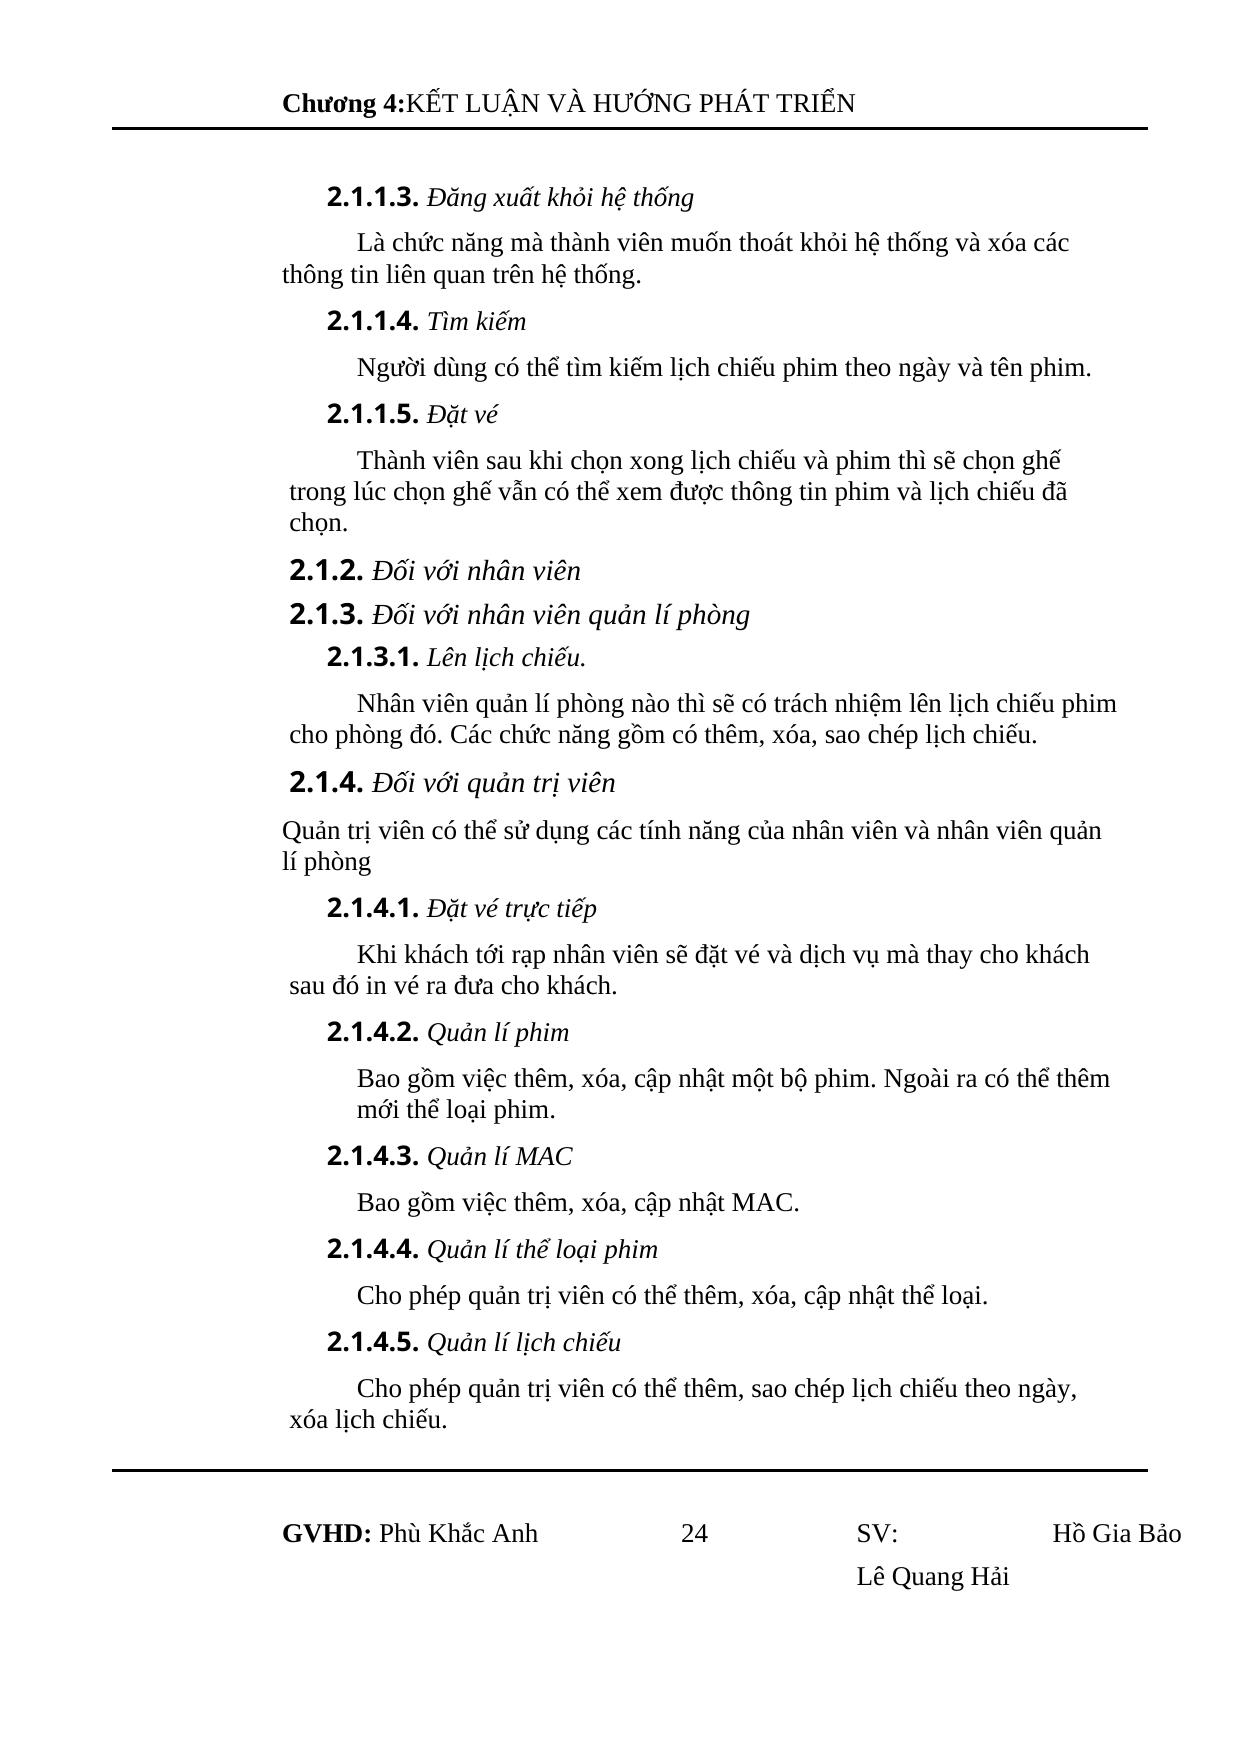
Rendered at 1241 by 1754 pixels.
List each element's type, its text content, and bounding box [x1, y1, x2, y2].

subtitle Quản lí lịch chiếu [327, 1323, 1122, 1360]
text Bao gồm việc thêm, xóa, cập nhật một bộ phim. Ngoài ra có thể thêm mới thể loại phim. [357, 1062, 1122, 1124]
text Thành viên sau khi chọn xong lịch chiếu và phim thì sẽ chọn ghế trong lúc chọn ghế vẫn có thể xem được thông tin phim và lịch chiếu đã chọn. [289, 444, 1122, 537]
text Khi khách tới rạp nhân viên sẽ đặt vé và dịch vụ mà thay cho khách sau đó in vé ra đưa cho khách. [289, 938, 1122, 1000]
text Nhân viên quản lí phòng nào thì sẽ có trách nhiệm lên lịch chiếu phim cho phòng đó. Các chức năng gồm có thêm, xóa, sao chép lịch chiếu. [289, 687, 1122, 749]
subtitle Quản lí thể loại phim [327, 1230, 1122, 1267]
subtitle Lên lịch chiếu. [327, 637, 1122, 674]
text Quản trị viên có thể sử dụng các tính năng của nhân viên và nhân viên quản lí phòng [282, 814, 1122, 876]
subtitle Quản lí MAC [327, 1137, 1122, 1174]
text Cho phép quản trị viên có thể thêm, xóa, cập nhật thể loại. [357, 1279, 1122, 1310]
text Cho phép quản trị viên có thể thêm, sao chép lịch chiếu theo ngày, xóa lịch chiếu. [289, 1372, 1122, 1434]
subtitle Đăng xuất khỏi hệ thống [327, 177, 1122, 214]
text Là chức năng mà thành viên muốn thoát khỏi hệ thống và xóa các thông tin liên quan trên hệ thống. [282, 227, 1122, 289]
text Người dùng có thể tìm kiếm lịch chiếu phim theo ngày và tên phim. [357, 351, 1122, 382]
subtitle Đặt vé trực tiếp [327, 888, 1122, 925]
subtitle Quản lí phim [327, 1013, 1122, 1049]
text Bao gồm việc thêm, xóa, cập nhật MAC. [357, 1186, 1122, 1217]
subtitle Đối với nhân viên quản lí phòng [289, 593, 1122, 633]
subtitle Tìm kiếm [327, 301, 1122, 338]
subtitle Đối với nhân viên [289, 550, 1122, 589]
subtitle Đặt vé [327, 394, 1122, 431]
subtitle Đối với quản trị viên [289, 762, 1122, 801]
